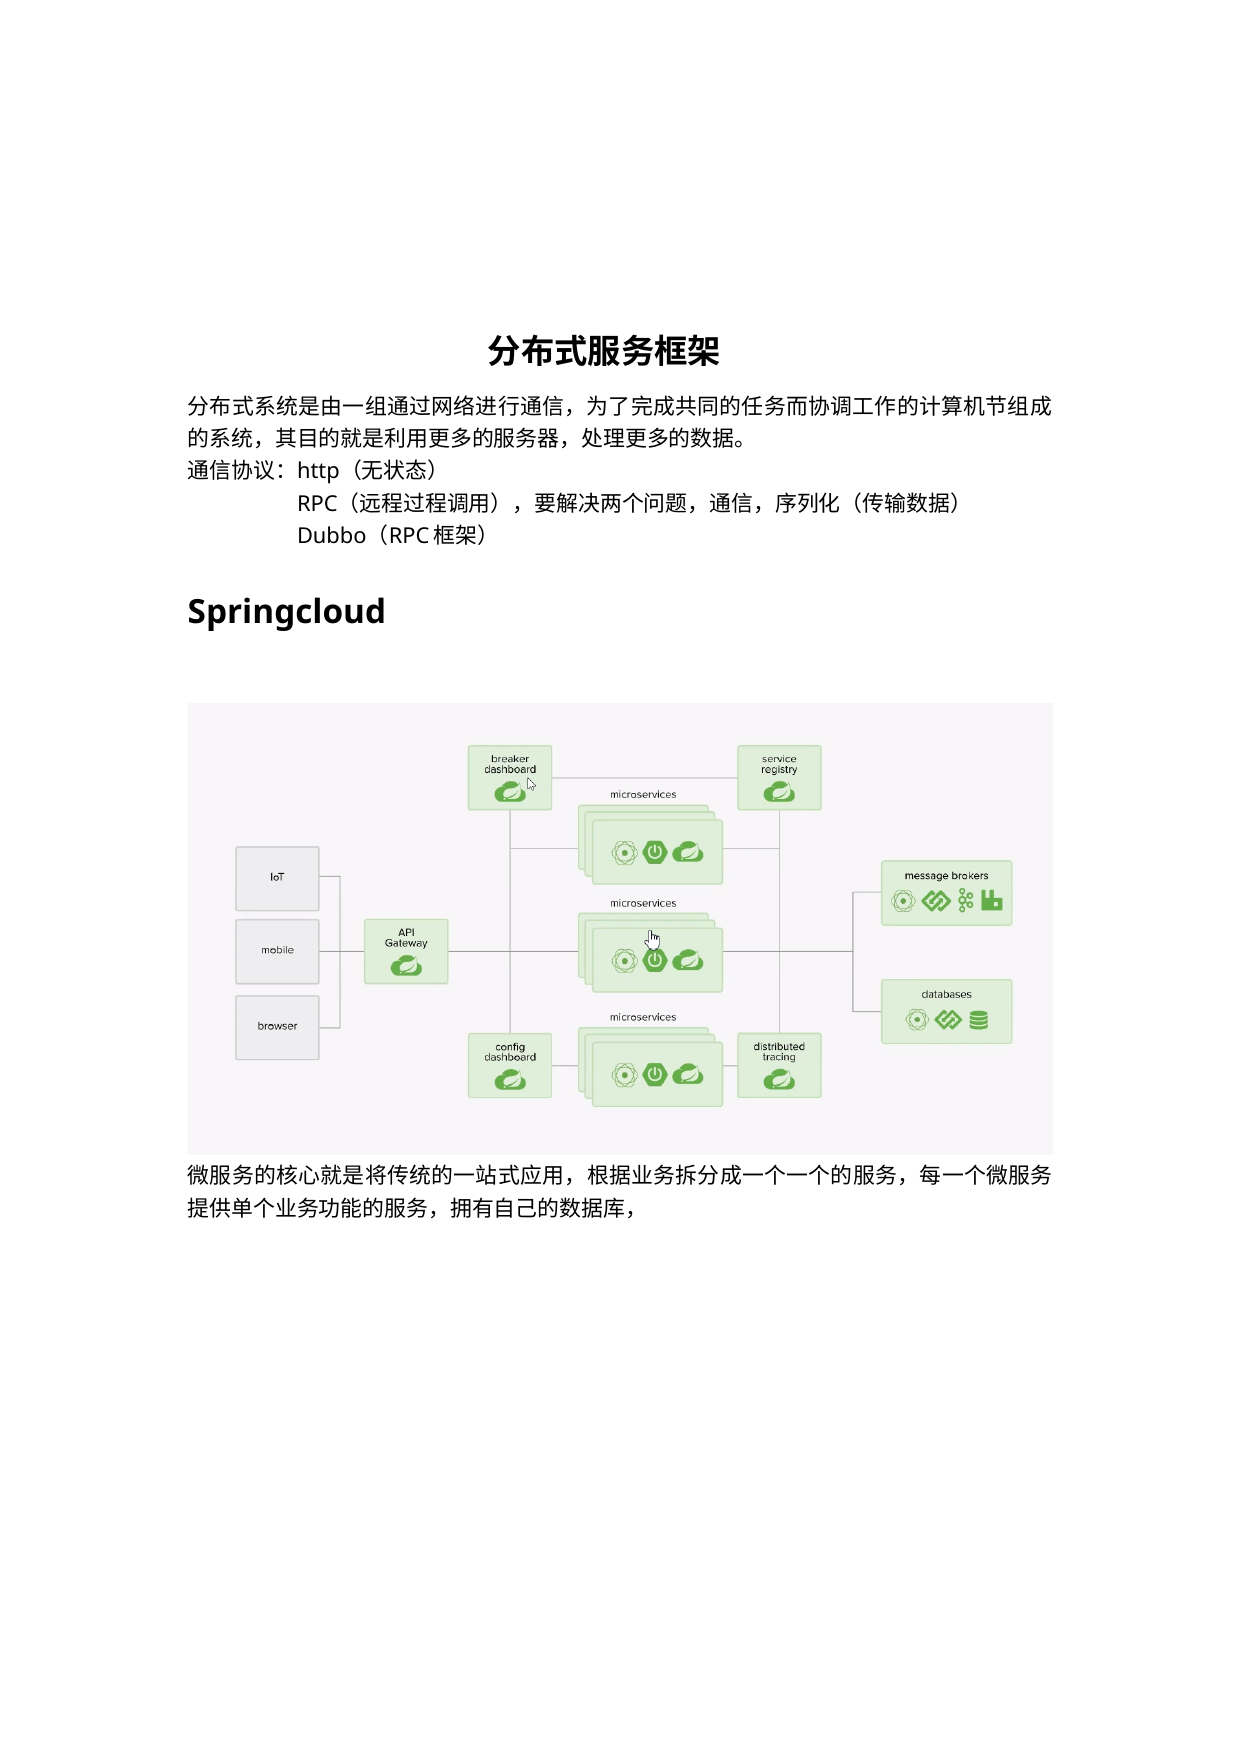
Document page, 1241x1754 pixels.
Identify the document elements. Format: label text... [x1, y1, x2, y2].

picture [187, 703, 1053, 1155]
text 通信协议：http（无状态） [187, 453, 1053, 486]
text Dubbo（RPC框架） [187, 518, 1053, 551]
subtitle Springcloud [187, 578, 1053, 643]
text 微服务的核心就是将传统的一站式应用，根据业务拆分成一个一个的服务，每一个微服务提供单个业务功能的服务，拥有自己的数据库， [187, 1158, 1053, 1223]
title 分布式服务框架 [187, 317, 1053, 382]
text RPC（远程过程调用），要解决两个问题，通信，序列化（传输数据） [187, 486, 1053, 518]
text 分布式系统是由一组通过网络进行通信，为了完成共同的任务而协调工作的计算机节组成的系统，其目的就是利用更多的服务器，处理更多的数据。 [187, 388, 1053, 453]
